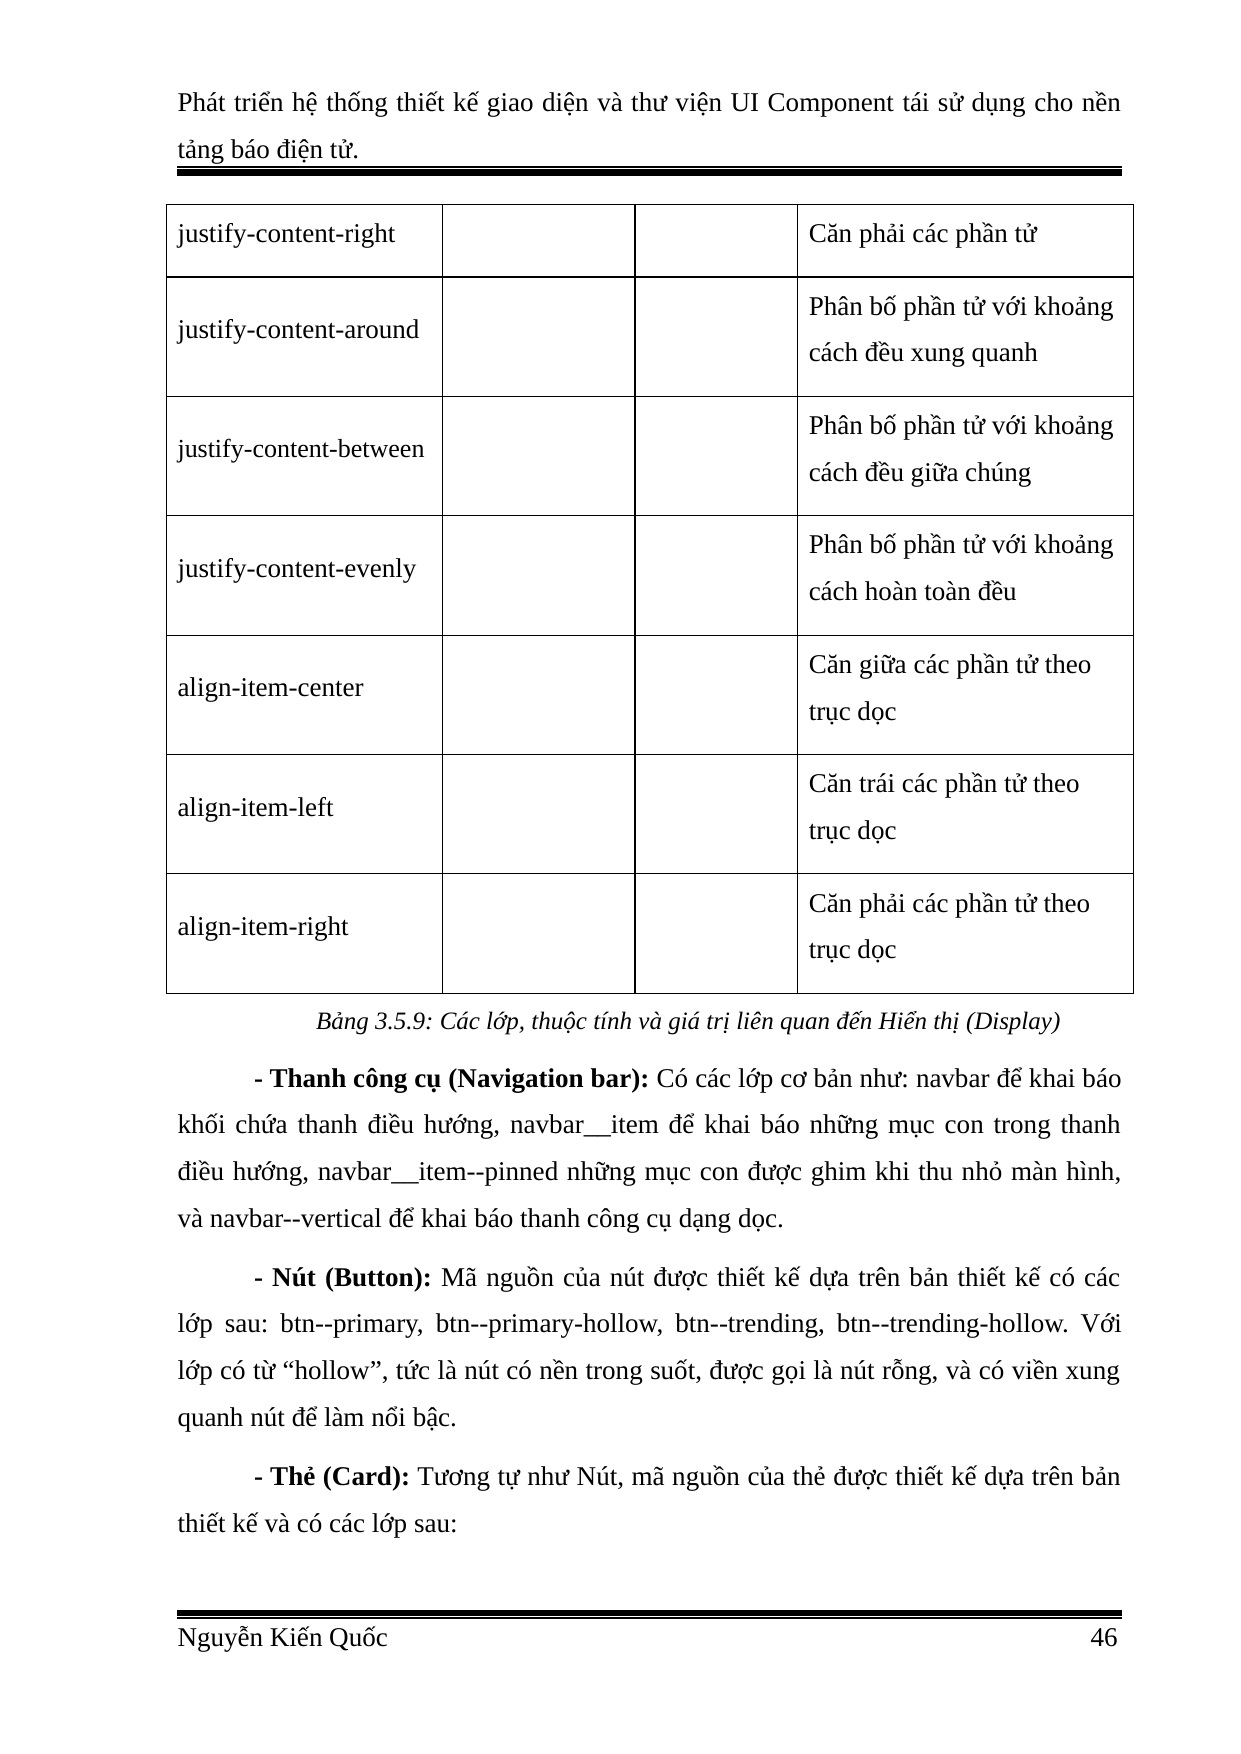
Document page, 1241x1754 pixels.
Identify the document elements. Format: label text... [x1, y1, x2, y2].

table_cell [443, 636, 634, 754]
table_cell Căn phải các phần tử [798, 205, 1133, 276]
table_cell Căn giữa các phần tử theo trục dọc [798, 636, 1133, 754]
table_cell Căn phải các phần tử theo trục dọc [798, 874, 1133, 993]
table_cell justify-content-right [167, 205, 442, 276]
table_cell Phân bố phần tử với khoảng cách đều giữa chúng [798, 397, 1133, 515]
table_cell justify-content-between [167, 397, 442, 515]
table_cell align-item-left [167, 755, 442, 873]
table_cell align-item-center [167, 636, 442, 754]
table_cell [636, 636, 797, 754]
table_cell [443, 874, 634, 993]
table_cell [636, 516, 797, 634]
table_cell Căn trái các phần tử theo trục dọc [798, 755, 1133, 873]
text - Thẻ (Card): Tương tự như Nút, mã nguồn của thẻ được thiết kế dựa trên bản thiết kế và có các lớp sau: [177, 1460, 1122, 1538]
table_cell [443, 516, 634, 634]
table_cell Phân bố phần tử với khoảng cách hoàn toàn đều [798, 516, 1133, 634]
table_cell [636, 874, 797, 993]
table_cell [636, 205, 797, 276]
table_cell [443, 205, 634, 276]
table_cell [443, 397, 634, 515]
table_cell [636, 278, 797, 396]
table_cell [636, 755, 797, 873]
table_cell justify-content-evenly [167, 516, 442, 634]
table_cell [443, 278, 634, 396]
text - Thanh công cụ (Navigation bar): Có các lớp cơ bản như: navbar để khai báo khối chứa thanh điều hướng, navbar__item để khai báo những mục con trong thanh điều hướng, navbar__item--pinned những mục con được ghim khi thu nhỏ màn hình, và navbar--vertical để khai báo thanh công cụ dạng dọc. [177, 1062, 1122, 1233]
text - Nút (Button): Mã nguồn của nút được thiết kế dựa trên bản thiết kế có các lớp sau: btn--primary, btn--primary-hollow, btn--trending, btn--trending-hollow. Với lớp có từ “hollow”, tức là nút có nền trong suốt, được gọi là nút rỗng, và có viền xung quanh nút để làm nổi bậc. [177, 1261, 1122, 1432]
table_cell justify-content-around [167, 278, 442, 396]
table_cell Phân bố phần tử với khoảng cách đều xung quanh [798, 278, 1133, 396]
table_cell [443, 755, 634, 873]
table_cell [636, 397, 797, 515]
table_cell align-item-right [167, 874, 442, 993]
